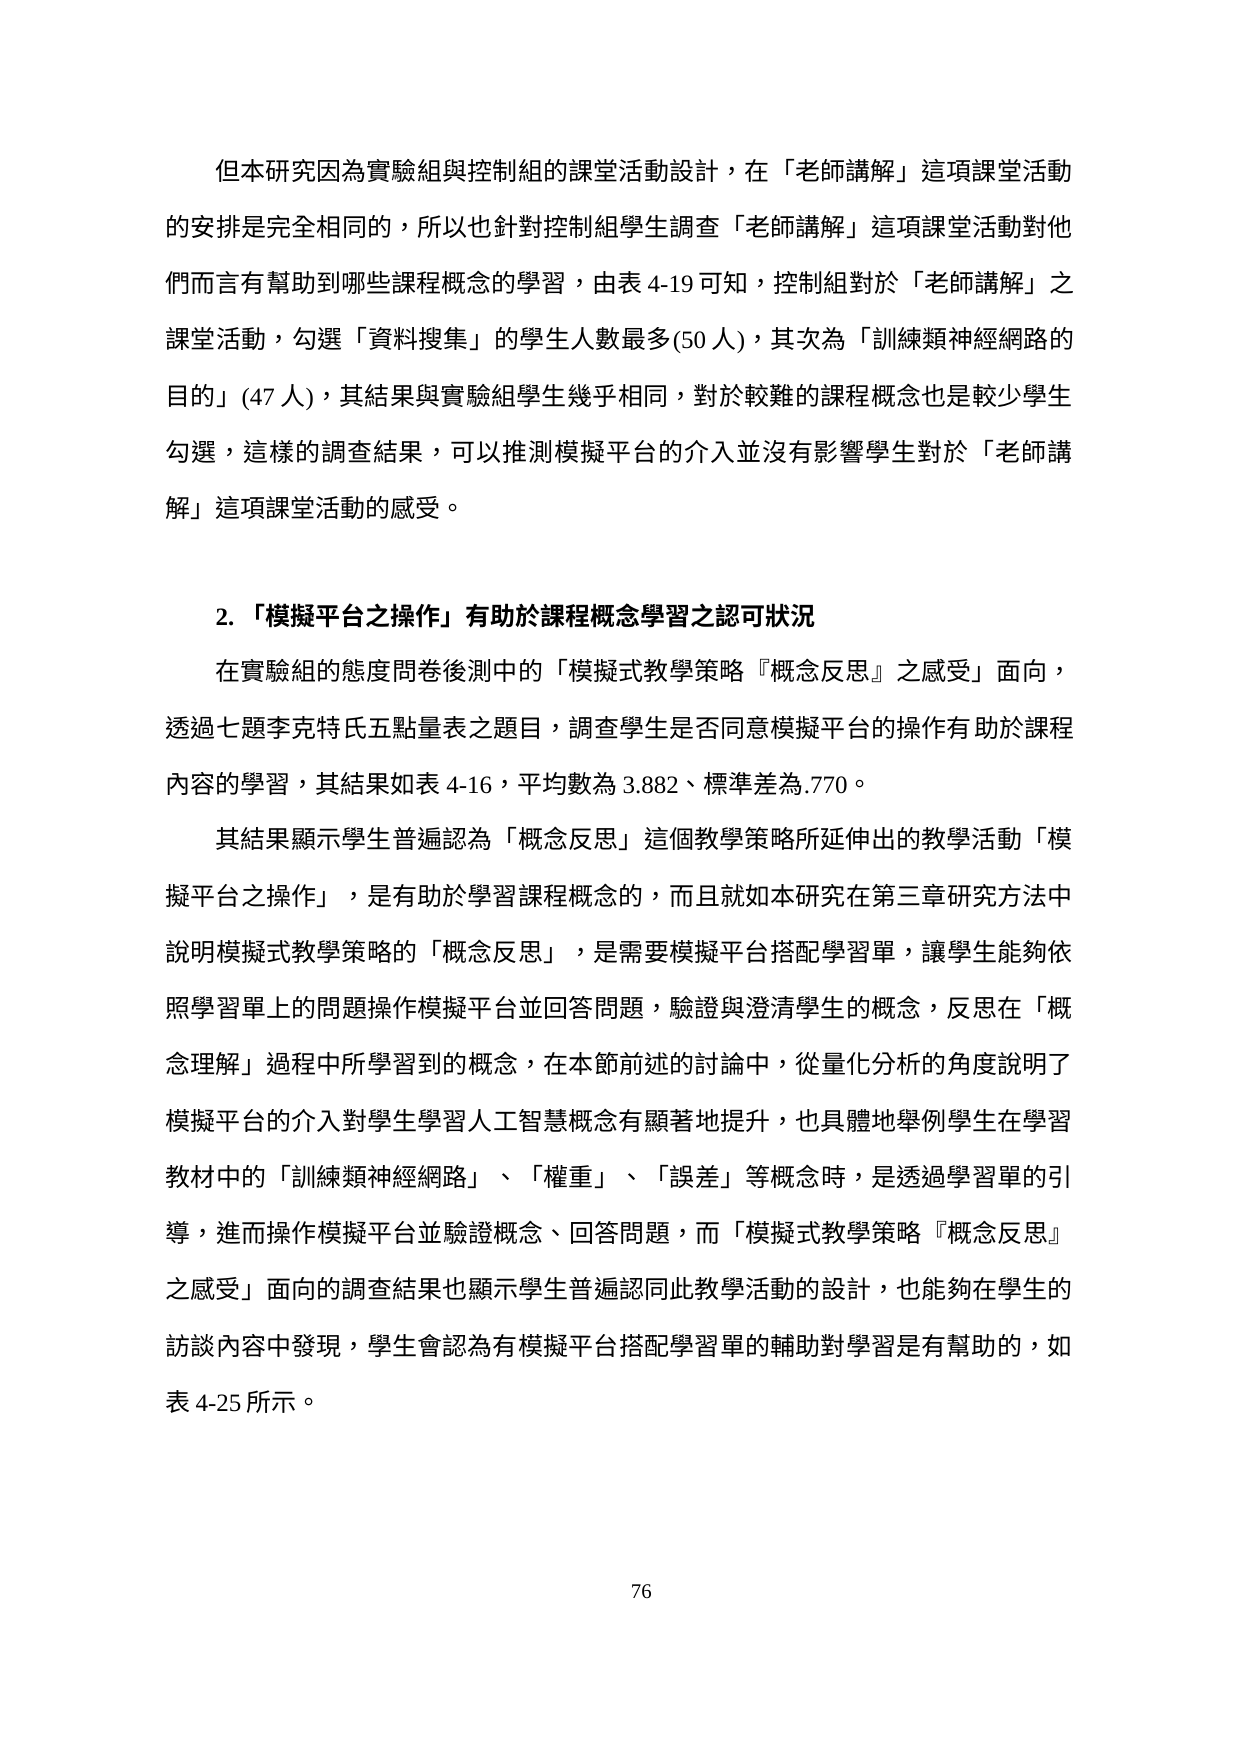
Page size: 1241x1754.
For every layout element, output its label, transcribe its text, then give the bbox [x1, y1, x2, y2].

text 其結果顯示學生普遍認為「概念反思」這個教學策略所延伸出的教學活動「模擬平台之操作」，是有助於學習課程概念的，而且就如本研究在第三章研究方法中說明模擬式教學策略的「概念反思」，是需要模擬平台搭配學習單，讓學生能夠依照學習單上的問題操作模擬平台並回答問題，驗證與澄清學生的概念，反思在「概念理解」過程中所學習到的概念，在本節前述的討論中，從量化分析的角度說明了模擬平台的介入對學生學習人工智慧概念有顯著地提升，也具體地舉例學生在學習教材中的「訓練類神經網路」、「權重」、「誤差」等概念時，是透過學習單的引導，進而操作模擬平台並驗證概念、回答問題，而「模擬式教學策略『概念反思』之感受」面向的調查結果也顯示學生普遍認同此教學活動的設計，也能夠在學生的訪談內容中發現，學生會認為有模擬平台搭配學習單的輔助對學習是有幫助的，如表4-25所示。 [165, 819, 1075, 1419]
text 在實驗組的態度問卷後測中的「模擬式教學策略『概念反思』之感受」面向，透過七題李克特氏五點量表之題目，調查學生是否同意模擬平台的操作有助於課程內容的學習，其結果如表 4-16，平均數為 3.882、標準差為.770。 [165, 651, 1075, 801]
text 2. 「模擬平台之操作」有助於課程概念學習之認可狀況 [165, 596, 1075, 633]
text 但本研究因為實驗組與控制組的課堂活動設計，在「老師講解」這項課堂活動的安排是完全相同的，所以也針對控制組學生調查「老師講解」這項課堂活動對他們而言有幫助到哪些課程概念的學習，由表4-19可知，控制組對於「老師講解」之課堂活動，勾選「資料搜集」的學生人數最多(50人)，其次為「訓練類神經網路的目的」(47人)，其結果與實驗組學生幾乎相同，對於較難的課程概念也是較少學生勾選，這樣的調查結果，可以推測模擬平台的介入並沒有影響學生對於「老師講解」這項課堂活動的感受。 [165, 151, 1075, 526]
